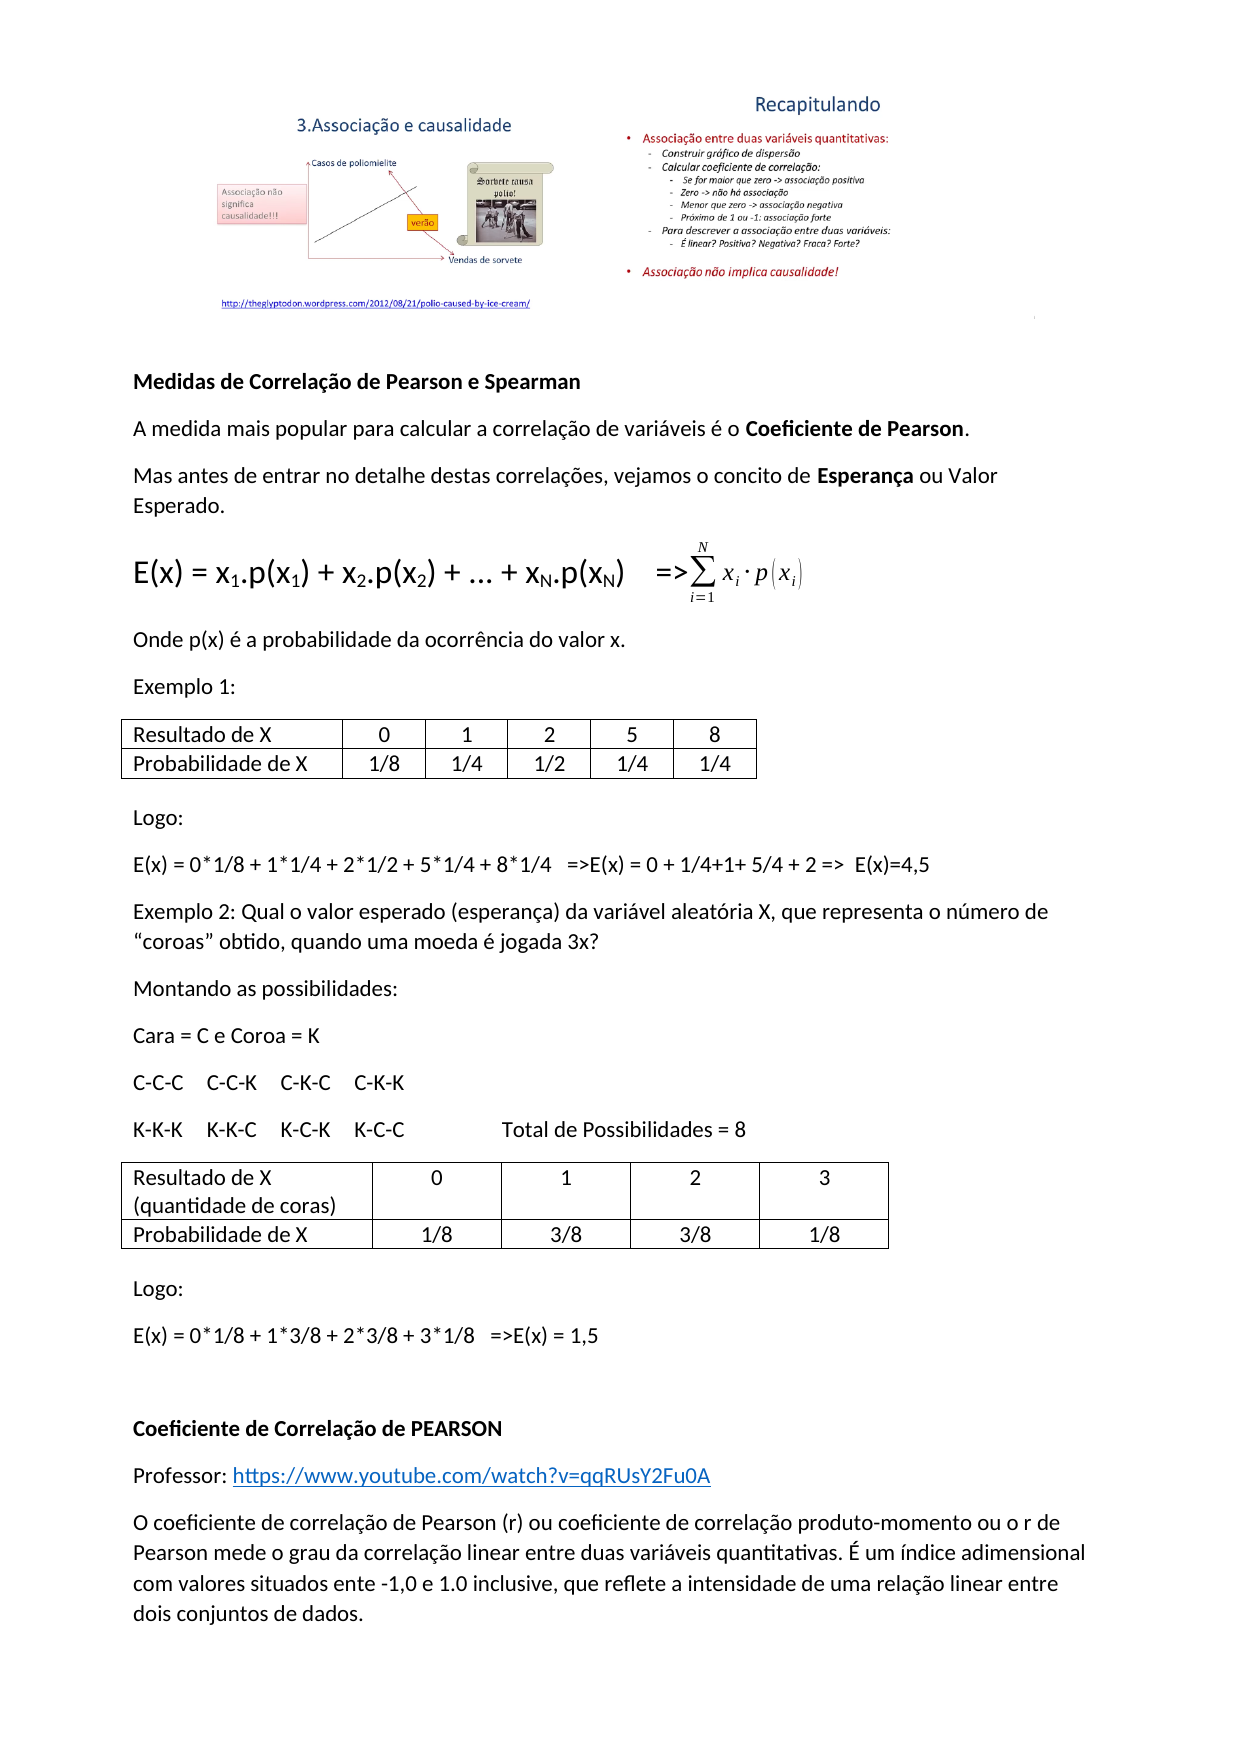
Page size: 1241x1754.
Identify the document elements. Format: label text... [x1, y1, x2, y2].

text Montando as possibilidades: [133, 974, 1093, 1002]
text Coeficiente de Correlação de PEARSON [133, 1414, 1093, 1443]
table_cell 1/8 [760, 1220, 888, 1248]
table_header 1 [502, 1163, 630, 1219]
table_header 3 [760, 1163, 888, 1219]
text Logo: [133, 1274, 1093, 1302]
text Exemplo 1: [133, 672, 1093, 700]
text Mas antes de entrar no detalhe destas correlações, vejamos o concito de Esperança ou Valor Esperado. [133, 461, 1093, 519]
text Professor: https://www.youtube.com/watch?v=qqRUsY2Fu0A [133, 1461, 1093, 1489]
table_cell 1/2 [508, 749, 590, 777]
table_cell 1/8 [373, 1220, 501, 1248]
text A medida mais popular para calcular a correlação de variáveis é o Coeficiente de Pearson. [133, 414, 1093, 442]
table_header 0 [343, 720, 425, 748]
table_header Resultado de X [122, 720, 342, 748]
text Logo: [133, 803, 1093, 831]
text E(x) = x1.p(x1) + x2.p(x2) + ... + xN.p(xN) => [133, 538, 1093, 606]
table_cell Probabilidade de X [122, 1220, 372, 1248]
table_cell 3/8 [502, 1220, 630, 1248]
table_cell 1/4 [591, 749, 673, 777]
table_header 8 [674, 720, 756, 748]
table_cell Probabilidade de X [122, 749, 342, 777]
table_header 1 [426, 720, 507, 748]
table_header 2 [631, 1163, 759, 1219]
table_header 5 [591, 720, 673, 748]
table_cell 1/4 [674, 749, 756, 777]
table_cell 1/4 [426, 749, 507, 777]
text K-K-K K-K-C K-C-K K-C-C Total de Possibilidades = 8 [133, 1115, 1093, 1143]
table_cell 1/8 [343, 749, 425, 777]
picture [207, 73, 1035, 319]
text Medidas de Correlação de Pearson e Spearman [133, 367, 1093, 396]
table_header 0 [373, 1163, 501, 1219]
text Onde p(x) é a probabilidade da ocorrência do valor x. [133, 626, 1093, 653]
text E(x) = 0*1/8 + 1*1/4 + 2*1/2 + 5*1/4 + 8*1/4 =>E(x) = 0 + 1/4+1+ 5/4 + 2 => E(x)=4,5 [133, 850, 1093, 878]
table_cell 3/8 [631, 1220, 759, 1248]
table_header 2 [508, 720, 590, 748]
text O coeficiente de correlação de Pearson (r) ou coeficiente de correlação produto-momento ou o r de Pearson mede o grau da correlação linear entre duas variáveis quantitativas. É um índice adimensional com valores situados ente -1,0 e 1.0 inclusive, que reflete a intensidade de uma relação linear entre dois conjuntos de dados. [133, 1508, 1093, 1627]
table_header Resultado de X (quantidade de coras) [122, 1163, 372, 1219]
text Cara = C e Coroa = K [133, 1021, 1093, 1049]
text E(x) = 0*1/8 + 1*3/8 + 2*3/8 + 3*1/8 =>E(x) = 1,5 [133, 1321, 1093, 1349]
text Exemplo 2: Qual o valor esperado (esperança) da variável aleatória X, que representa o número de “coroas” obtido, quando uma moeda é jogada 3x? [133, 897, 1093, 955]
text C-C-C C-C-K C-K-C C-K-K [133, 1068, 1093, 1096]
